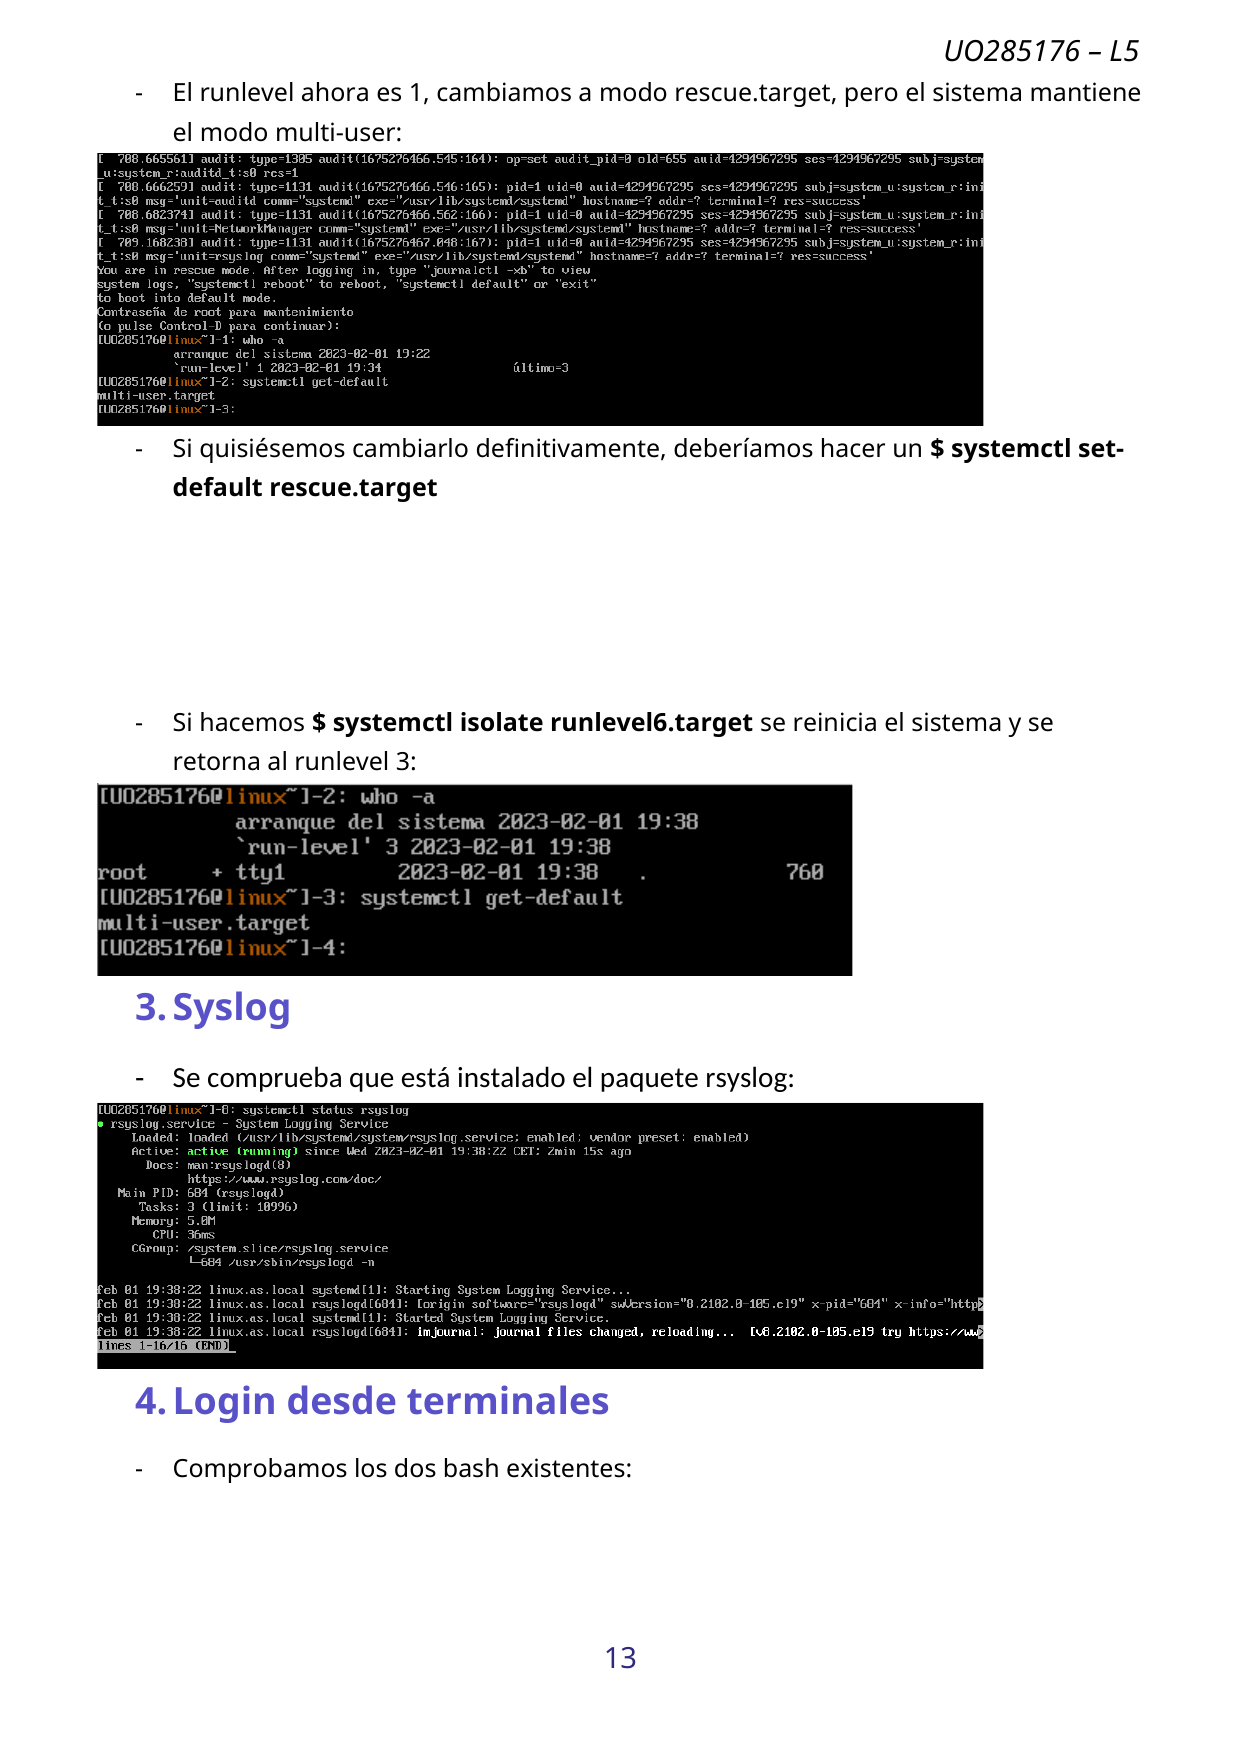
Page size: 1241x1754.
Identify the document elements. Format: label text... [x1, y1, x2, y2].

subtitle Login desde terminales [135, 1374, 1143, 1425]
picture [97, 783, 853, 976]
picture [97, 153, 984, 426]
picture [97, 1102, 984, 1369]
subtitle Syslog [135, 981, 1143, 1032]
list Si hacemos $ systemctl isolate runlevel6.target se reinicia el sistema y se retorna al runlevel 3: [135, 705, 1143, 778]
list Se comprueba que está instalado el paquete rsyslog: [135, 1057, 1143, 1096]
list El runlevel ahora es 1, cambiamos a modo rescue.target, pero el sistema mantiene el modo multi-user: [135, 75, 1143, 148]
list Comprobamos los dos bash existentes: [135, 1450, 1143, 1484]
list Si quisiésemos cambiarlo definitivamente, deberíamos hacer un $ systemctl set-default rescue.target [135, 431, 1143, 504]
